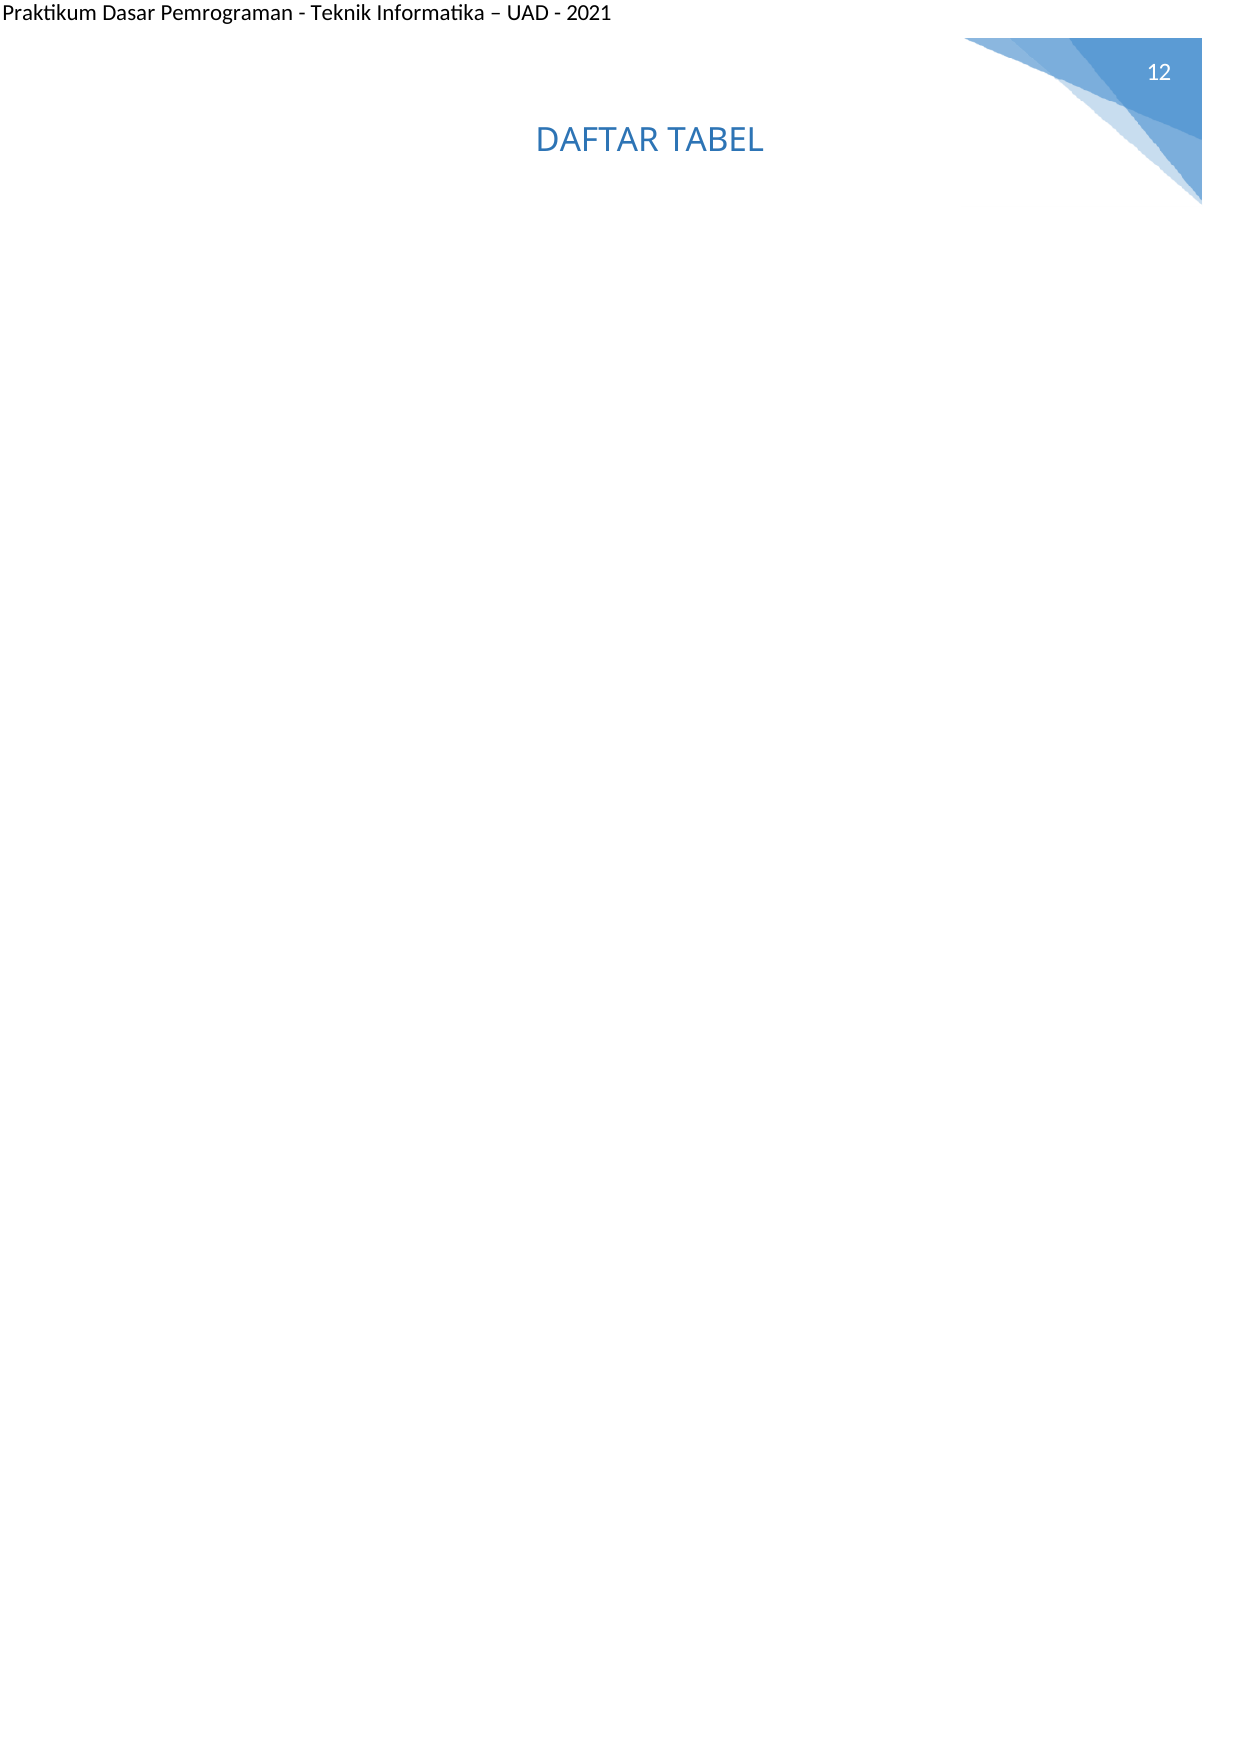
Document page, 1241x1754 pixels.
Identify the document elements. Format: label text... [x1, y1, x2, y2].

picture [961, 38, 1203, 207]
subtitle DAFTAR TABEL [179, 116, 961, 162]
